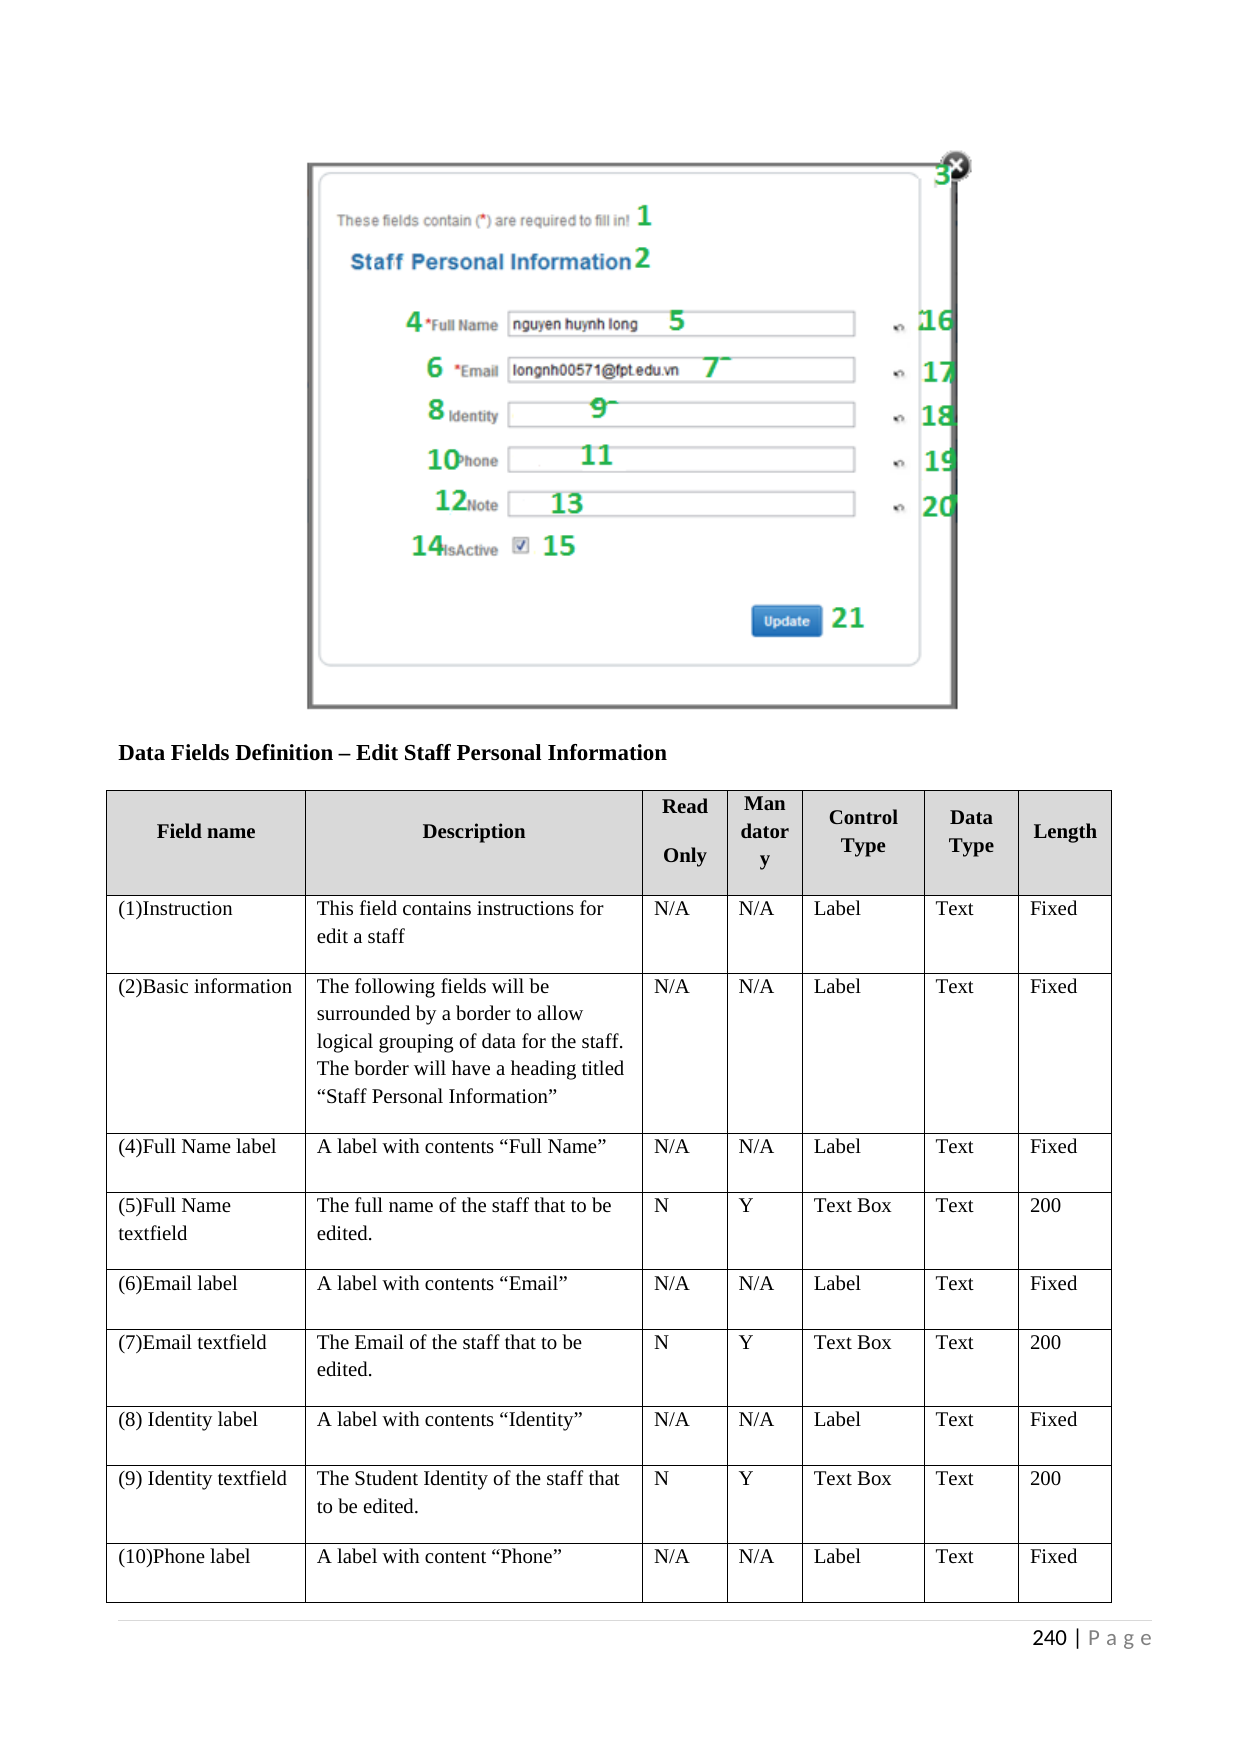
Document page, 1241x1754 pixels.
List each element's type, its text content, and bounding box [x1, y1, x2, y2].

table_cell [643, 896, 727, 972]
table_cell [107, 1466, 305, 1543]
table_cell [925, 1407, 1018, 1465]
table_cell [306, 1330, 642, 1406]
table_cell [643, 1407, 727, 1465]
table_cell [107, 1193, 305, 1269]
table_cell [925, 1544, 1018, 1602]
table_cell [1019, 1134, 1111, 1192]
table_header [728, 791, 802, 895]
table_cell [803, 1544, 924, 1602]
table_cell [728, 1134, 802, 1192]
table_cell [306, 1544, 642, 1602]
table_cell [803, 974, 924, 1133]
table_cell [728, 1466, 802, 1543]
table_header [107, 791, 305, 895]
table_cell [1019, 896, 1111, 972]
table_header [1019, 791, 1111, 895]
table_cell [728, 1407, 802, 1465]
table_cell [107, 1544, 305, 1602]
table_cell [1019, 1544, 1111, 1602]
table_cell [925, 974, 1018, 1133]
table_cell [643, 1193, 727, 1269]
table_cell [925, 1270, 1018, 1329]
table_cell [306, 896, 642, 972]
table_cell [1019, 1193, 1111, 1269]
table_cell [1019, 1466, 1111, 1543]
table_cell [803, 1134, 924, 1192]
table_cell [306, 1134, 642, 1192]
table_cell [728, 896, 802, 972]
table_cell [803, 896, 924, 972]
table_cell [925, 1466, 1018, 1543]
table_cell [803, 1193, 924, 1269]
picture [295, 150, 975, 714]
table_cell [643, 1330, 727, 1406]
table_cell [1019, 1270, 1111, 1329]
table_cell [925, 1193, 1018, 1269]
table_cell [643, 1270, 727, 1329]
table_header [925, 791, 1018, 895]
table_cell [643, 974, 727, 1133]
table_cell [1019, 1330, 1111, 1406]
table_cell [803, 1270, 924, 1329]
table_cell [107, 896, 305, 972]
text Data Fields Definition – Edit Staff Personal Information [118, 739, 1152, 765]
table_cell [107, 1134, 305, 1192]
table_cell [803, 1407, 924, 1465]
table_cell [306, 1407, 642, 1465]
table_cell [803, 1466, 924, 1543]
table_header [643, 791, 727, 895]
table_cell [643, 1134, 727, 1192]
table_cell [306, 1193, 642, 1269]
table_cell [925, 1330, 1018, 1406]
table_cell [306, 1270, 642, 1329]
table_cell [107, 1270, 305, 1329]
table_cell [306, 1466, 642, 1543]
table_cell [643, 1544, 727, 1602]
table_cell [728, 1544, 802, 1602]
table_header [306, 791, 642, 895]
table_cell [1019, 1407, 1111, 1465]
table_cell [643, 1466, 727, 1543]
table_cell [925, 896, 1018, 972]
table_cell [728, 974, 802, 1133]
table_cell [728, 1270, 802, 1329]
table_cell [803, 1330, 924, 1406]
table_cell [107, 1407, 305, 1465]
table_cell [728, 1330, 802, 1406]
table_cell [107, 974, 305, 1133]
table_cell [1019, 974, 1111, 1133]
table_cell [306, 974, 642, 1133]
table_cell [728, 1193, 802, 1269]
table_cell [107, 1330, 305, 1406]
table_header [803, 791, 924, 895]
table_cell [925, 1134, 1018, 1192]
